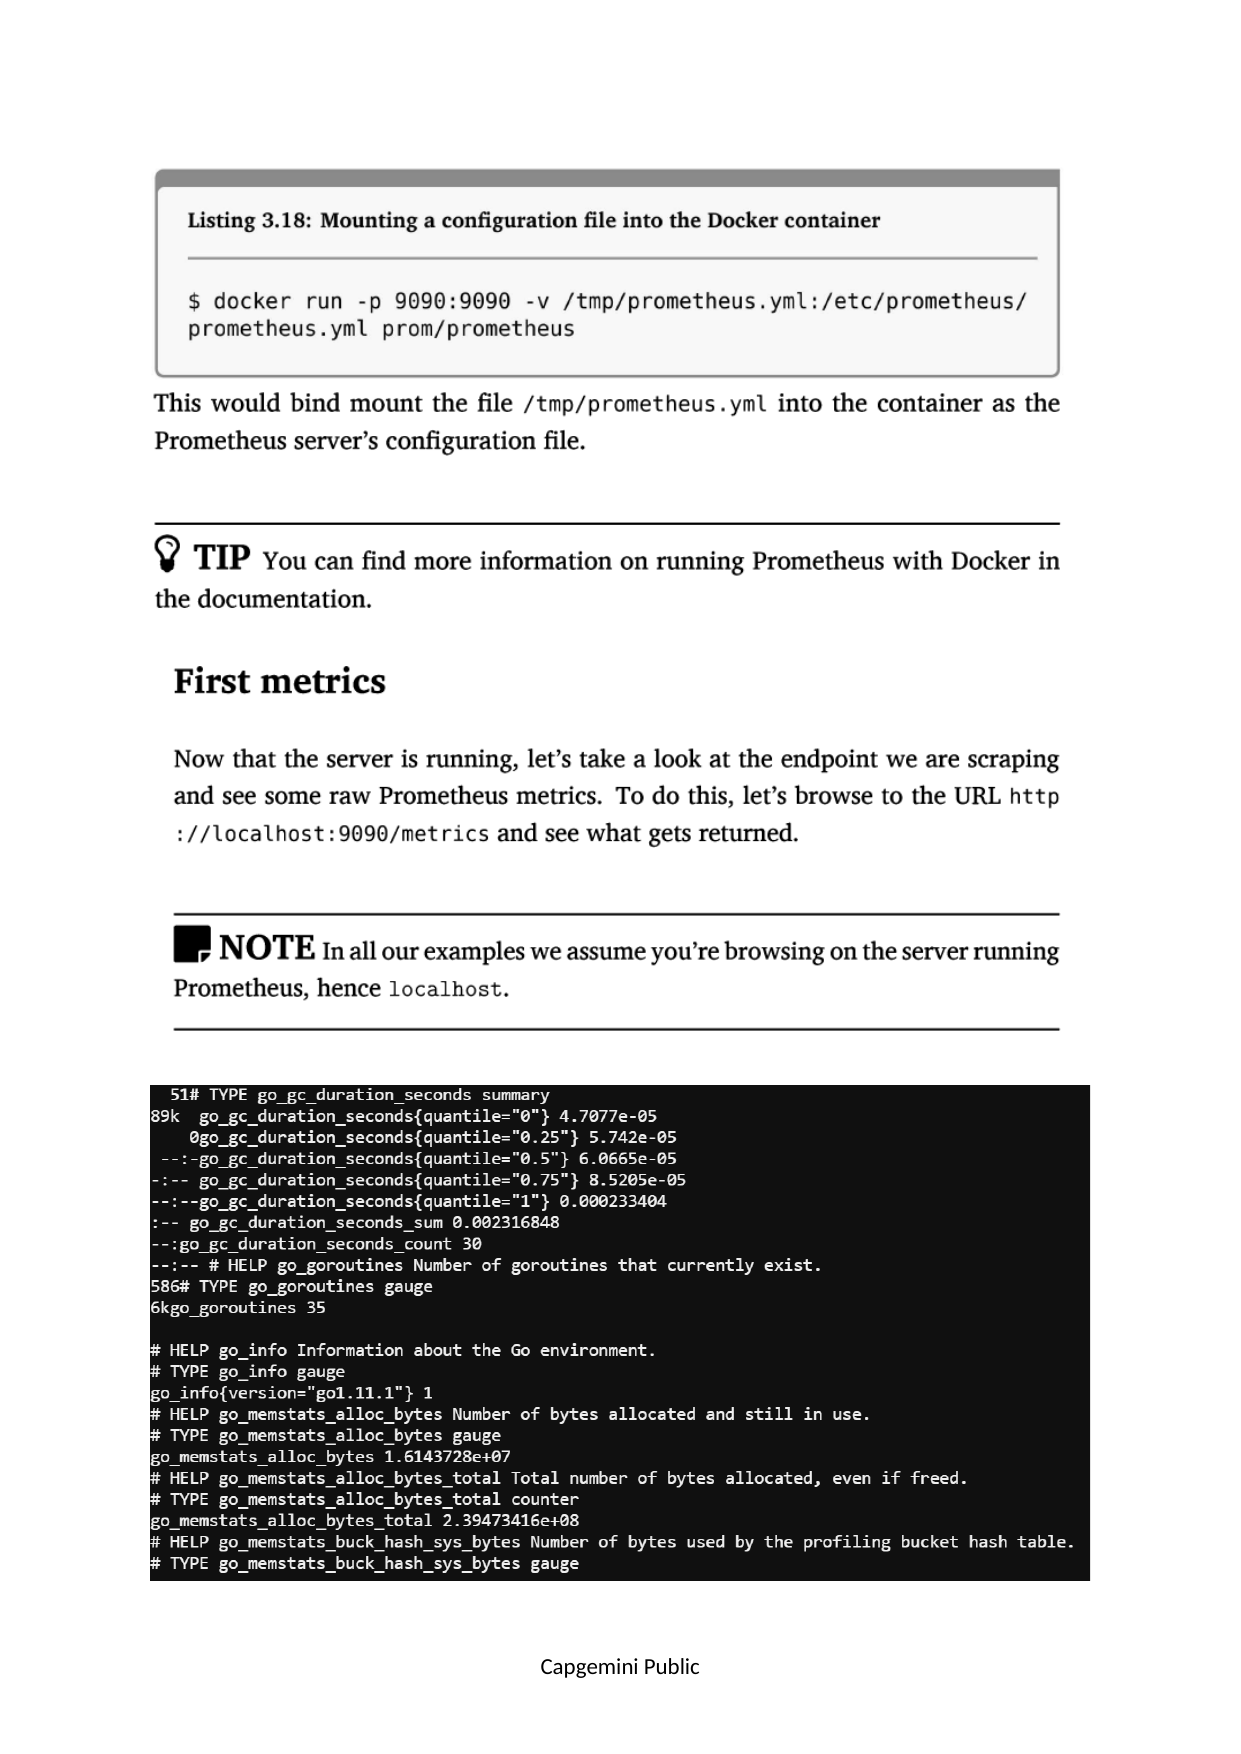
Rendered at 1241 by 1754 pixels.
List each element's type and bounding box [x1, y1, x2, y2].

picture [150, 150, 1091, 638]
picture [150, 1085, 1091, 1581]
picture [150, 656, 1091, 1067]
